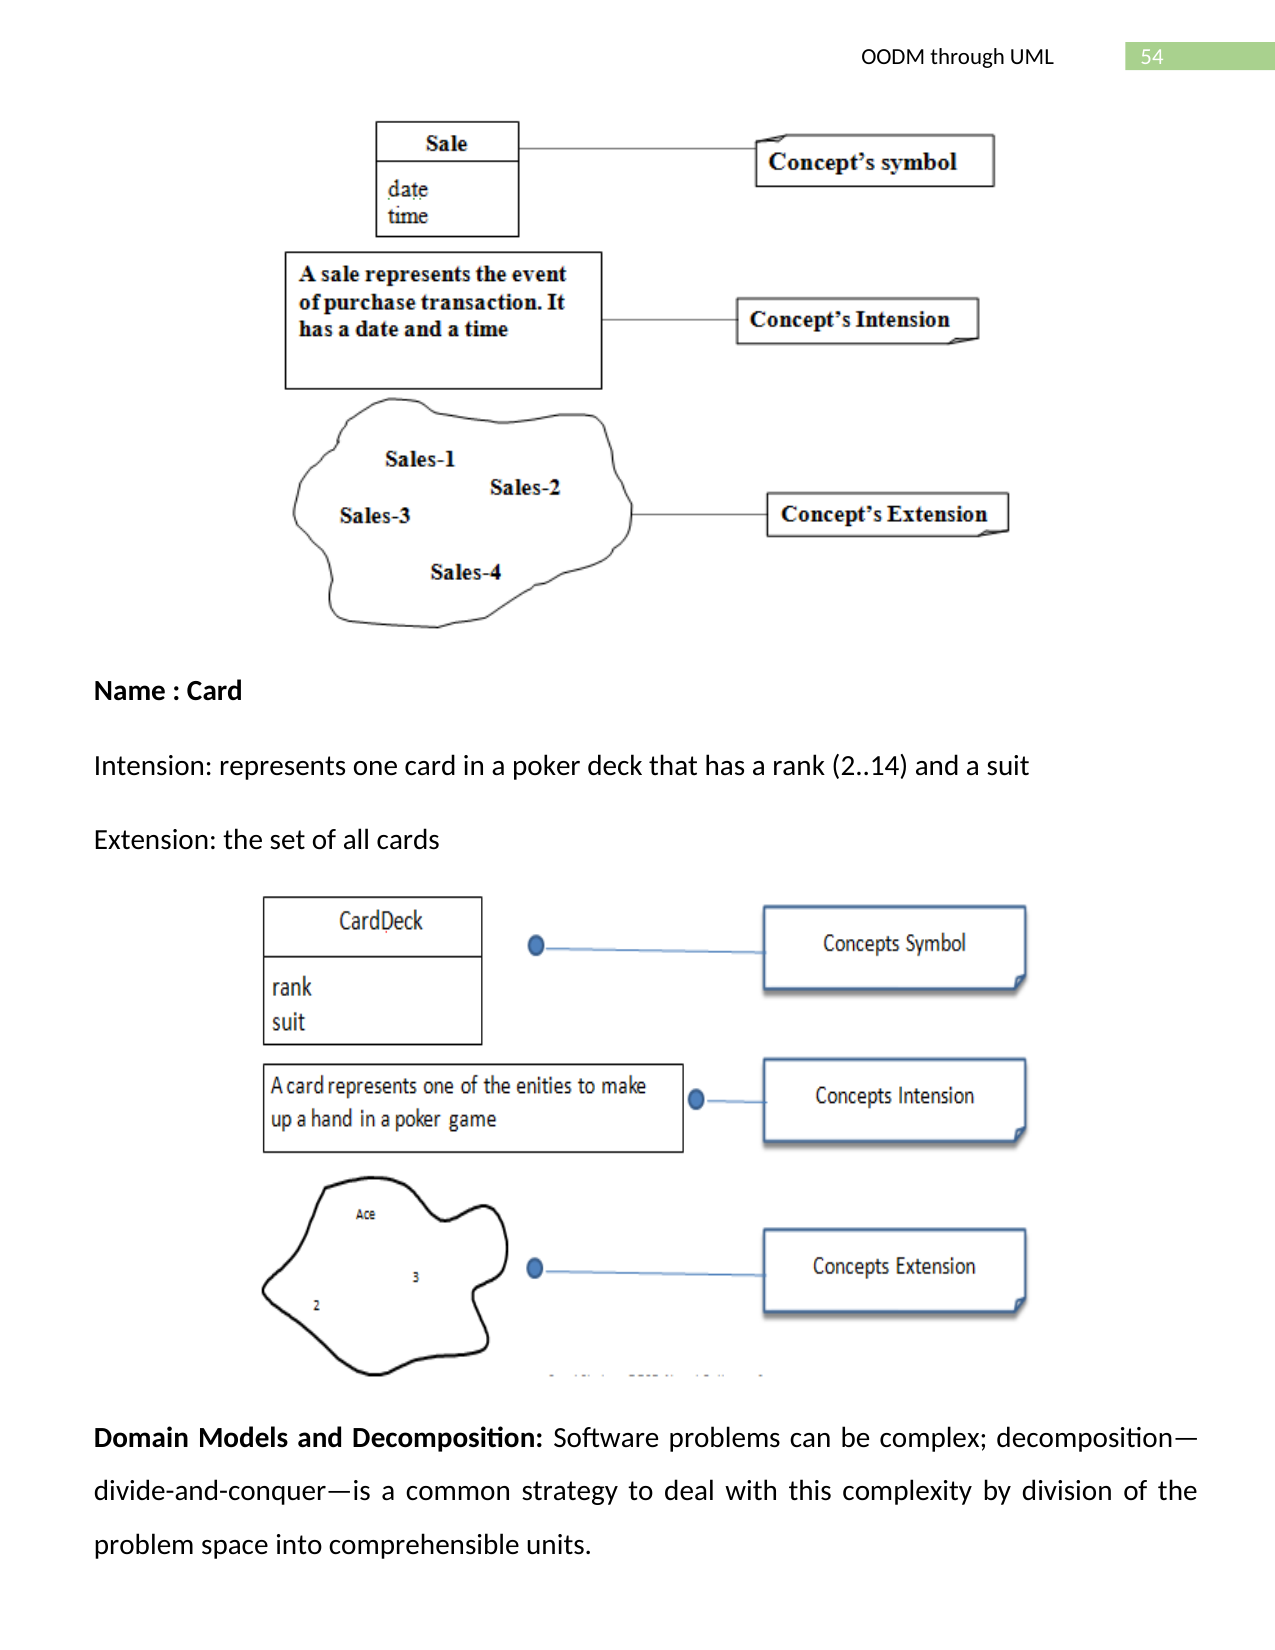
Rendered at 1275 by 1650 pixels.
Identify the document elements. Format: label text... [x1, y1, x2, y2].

picture [258, 895, 1035, 1385]
text Domain Models and Decomposition: Software problems can be complex; decomposition—divide-and-conquer—is a common strategy to deal with this complexity by division of the problem space into comprehensible units. [94, 1419, 1200, 1562]
text Name : Card [94, 672, 1200, 708]
text Extension: the set of all cards [94, 821, 1200, 856]
text Intension: represents one card in a poker deck that has a rank (2..14) and a suit [94, 747, 1200, 782]
picture [271, 112, 1022, 638]
